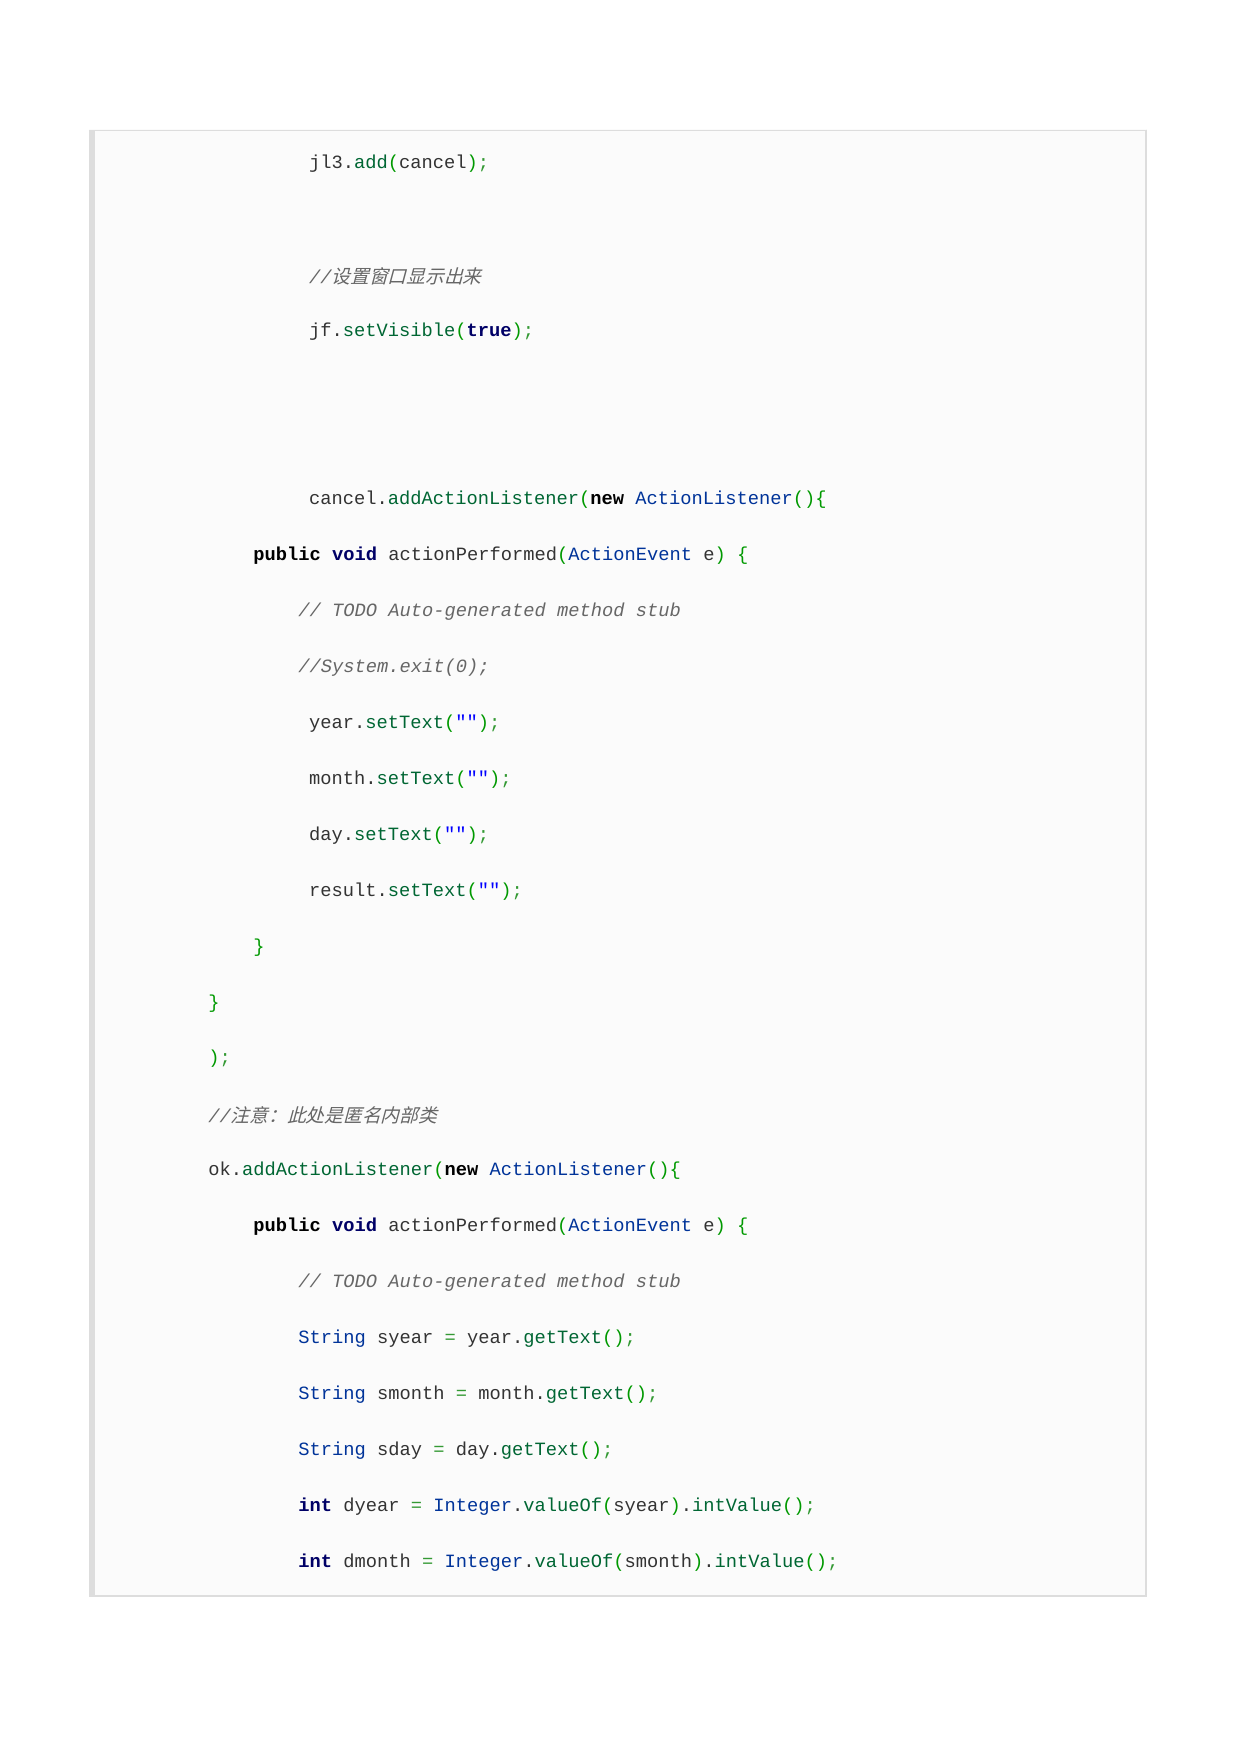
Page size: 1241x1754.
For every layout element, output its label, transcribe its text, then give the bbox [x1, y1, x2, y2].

text int dmonth = Integer.valueOf(smonth).intValue(); [95, 1528, 1145, 1595]
text String sday = day.getText(); [95, 1416, 1145, 1467]
text jf.setVisible(true); [95, 297, 1145, 348]
text // TODO Auto-generated method stub [95, 1248, 1145, 1299]
text result.setText(""); [95, 857, 1145, 907]
text public void actionPerformed(ActionEvent e) { [95, 1192, 1145, 1243]
text } [95, 968, 1145, 1019]
text cancel.addActionListener(new ActionListener(){ [95, 465, 1145, 516]
text // TODO Auto-generated method stub [95, 577, 1145, 628]
text day.setText(""); [95, 801, 1145, 851]
text ); [95, 1024, 1145, 1075]
text String syear = year.getText(); [95, 1304, 1145, 1355]
text jl3.add(cancel); [95, 131, 1145, 180]
text String smonth = month.getText(); [95, 1360, 1145, 1411]
text //System.exit(0); [95, 633, 1145, 684]
text month.setText(""); [95, 745, 1145, 796]
text //设置窗口显示出来 [95, 241, 1145, 292]
text year.setText(""); [95, 689, 1145, 739]
text int dyear = Integer.valueOf(syear).intValue(); [95, 1472, 1145, 1523]
text ok.addActionListener(new ActionListener(){ [95, 1136, 1145, 1187]
text } [95, 913, 1145, 963]
text public void actionPerformed(ActionEvent e) { [95, 521, 1145, 572]
text //注意：此处是匿名内部类 [95, 1080, 1145, 1131]
